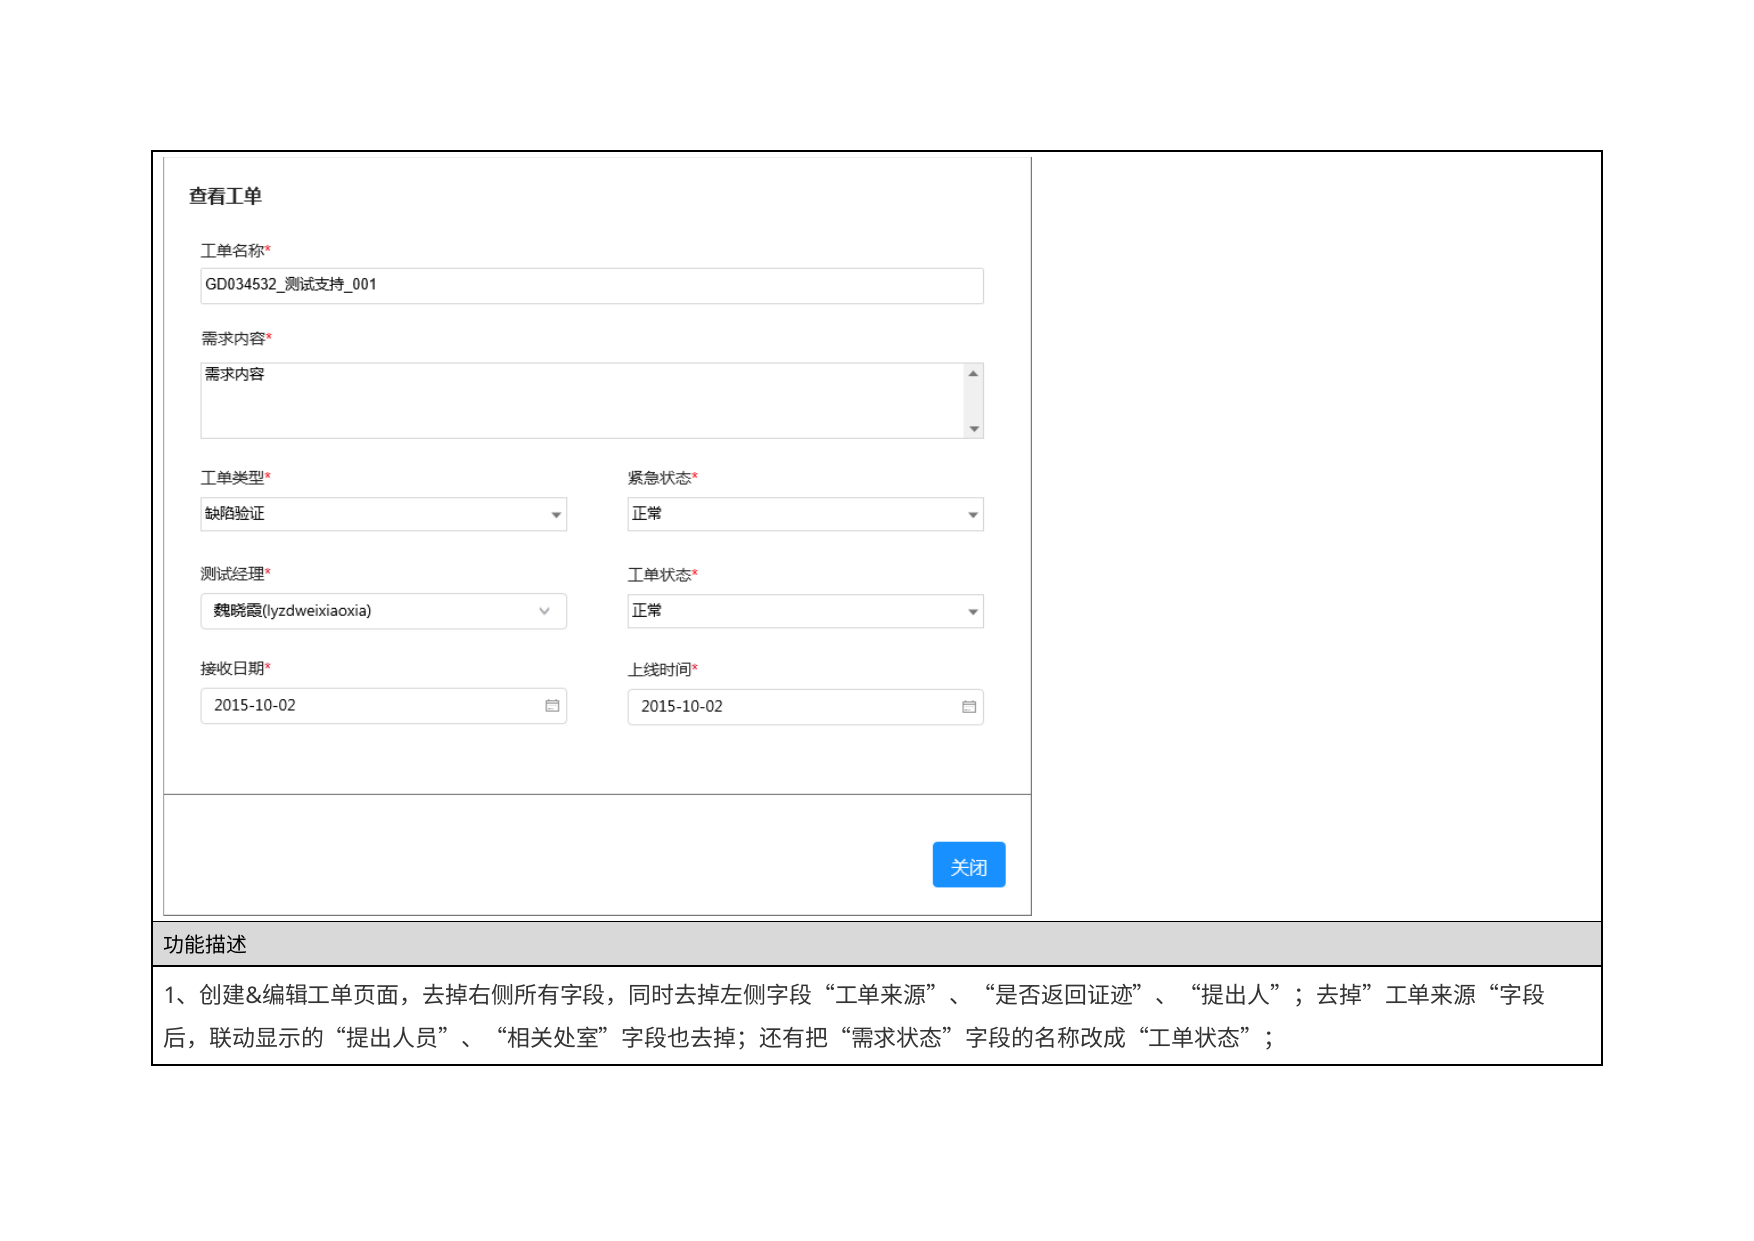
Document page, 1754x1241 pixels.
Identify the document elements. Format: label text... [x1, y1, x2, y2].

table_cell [153, 967, 1601, 1064]
table_cell 功能描述 [153, 922, 1601, 965]
picture [163, 157, 1032, 916]
table_cell [153, 152, 1601, 921]
